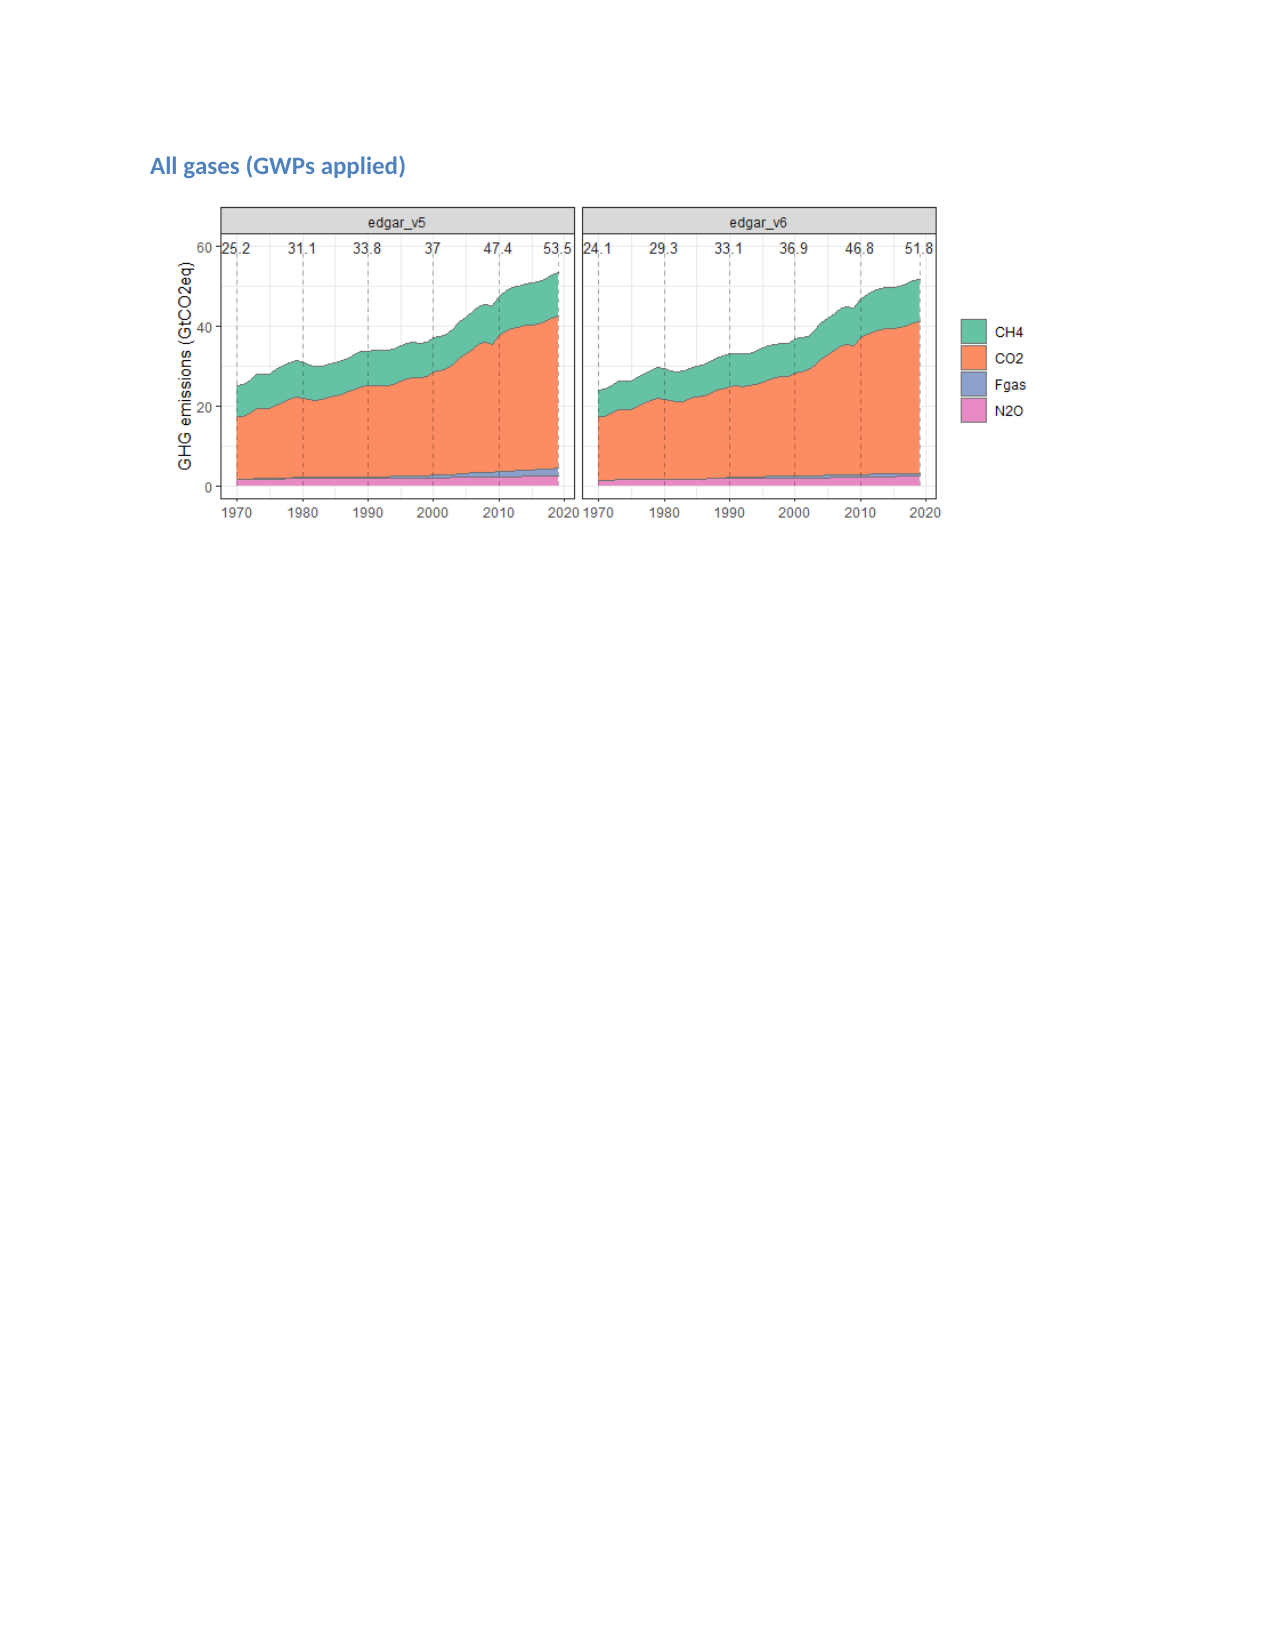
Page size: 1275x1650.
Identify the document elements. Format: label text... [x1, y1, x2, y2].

subtitle All gases (GWPs applied) [150, 150, 1125, 181]
picture [168, 199, 1044, 528]
